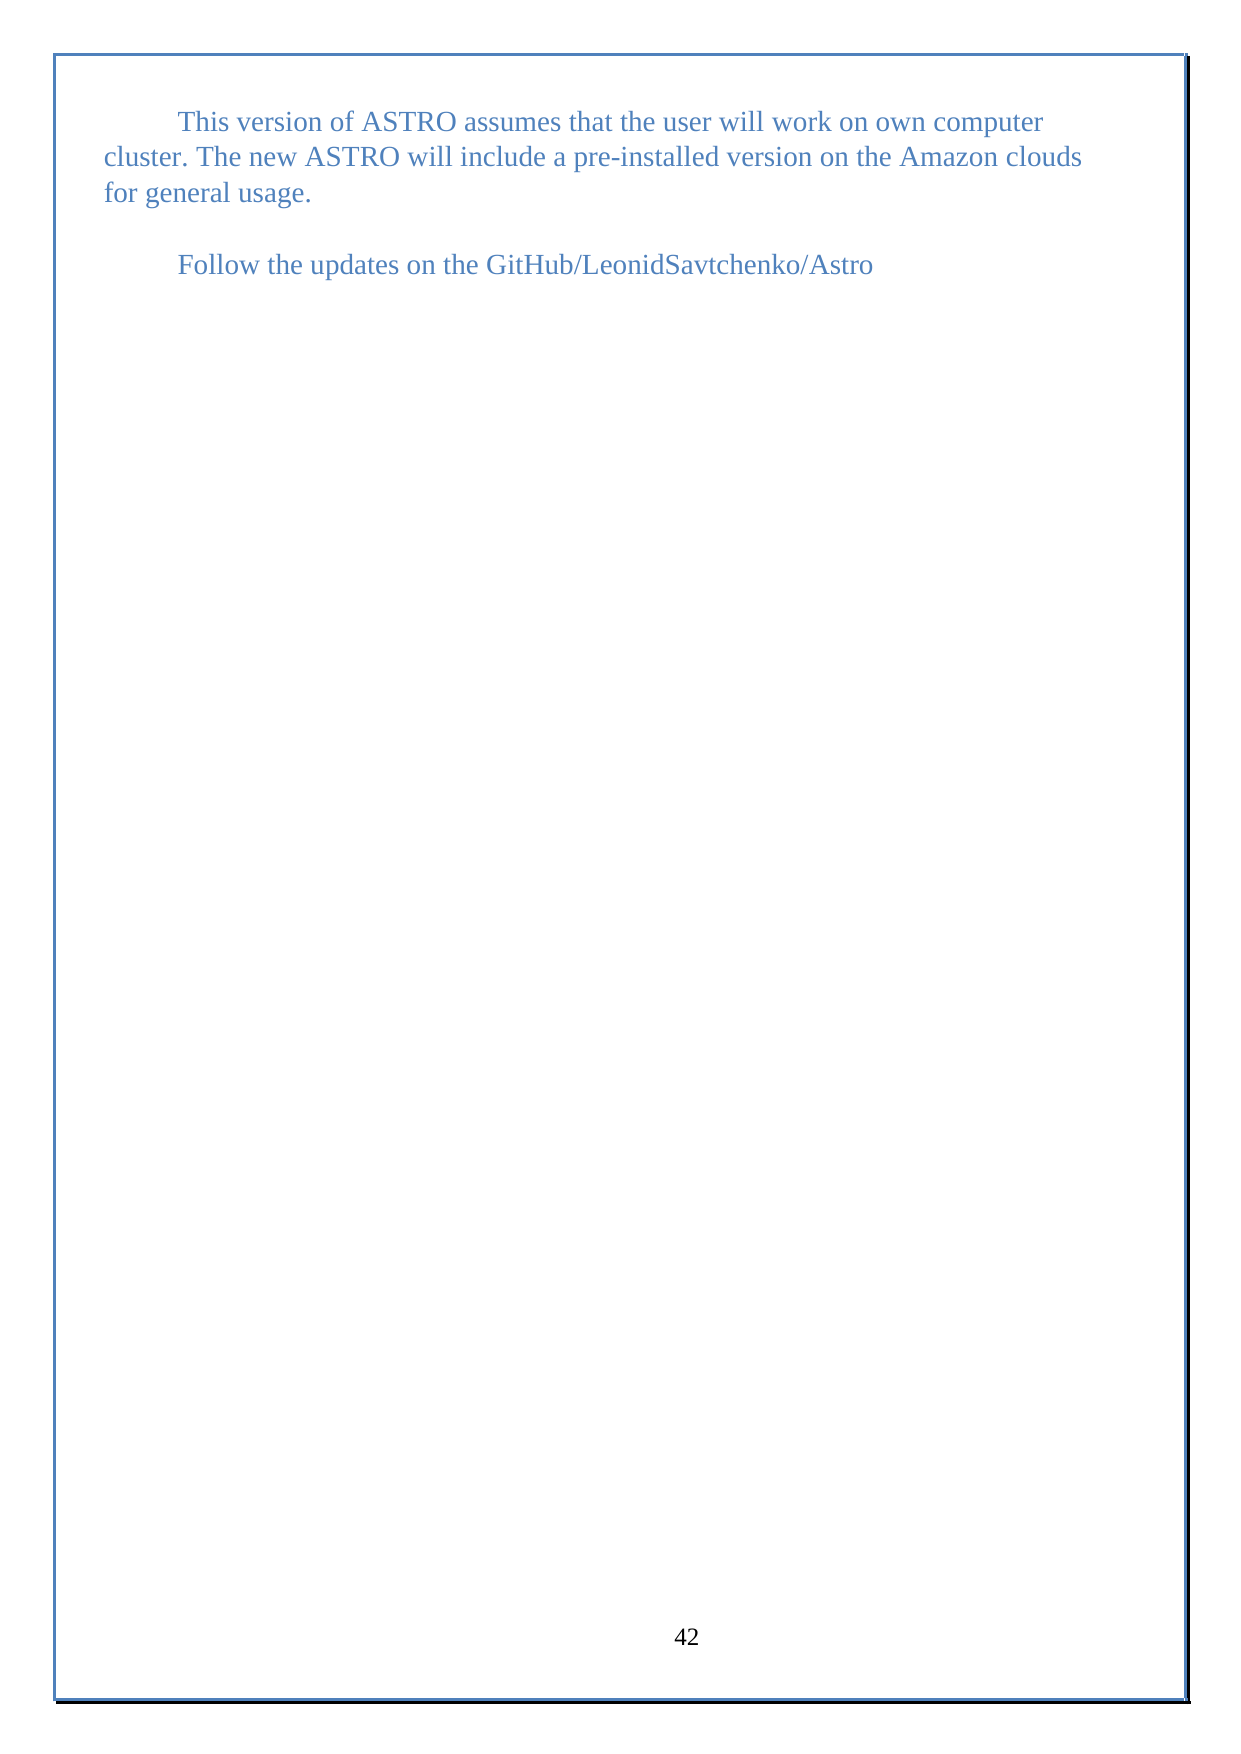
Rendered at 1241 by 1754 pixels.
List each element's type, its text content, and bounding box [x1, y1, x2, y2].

text Follow the updates on the GitHub/LeonidSavtchenko/Astro [103, 247, 1154, 281]
text This version of ASTRO assumes that the user will work on own computer cluster. The new ASTRO will include a pre-installed version on the Amazon clouds for general usage. [103, 104, 1121, 209]
text 42 [600, 1622, 1154, 1651]
